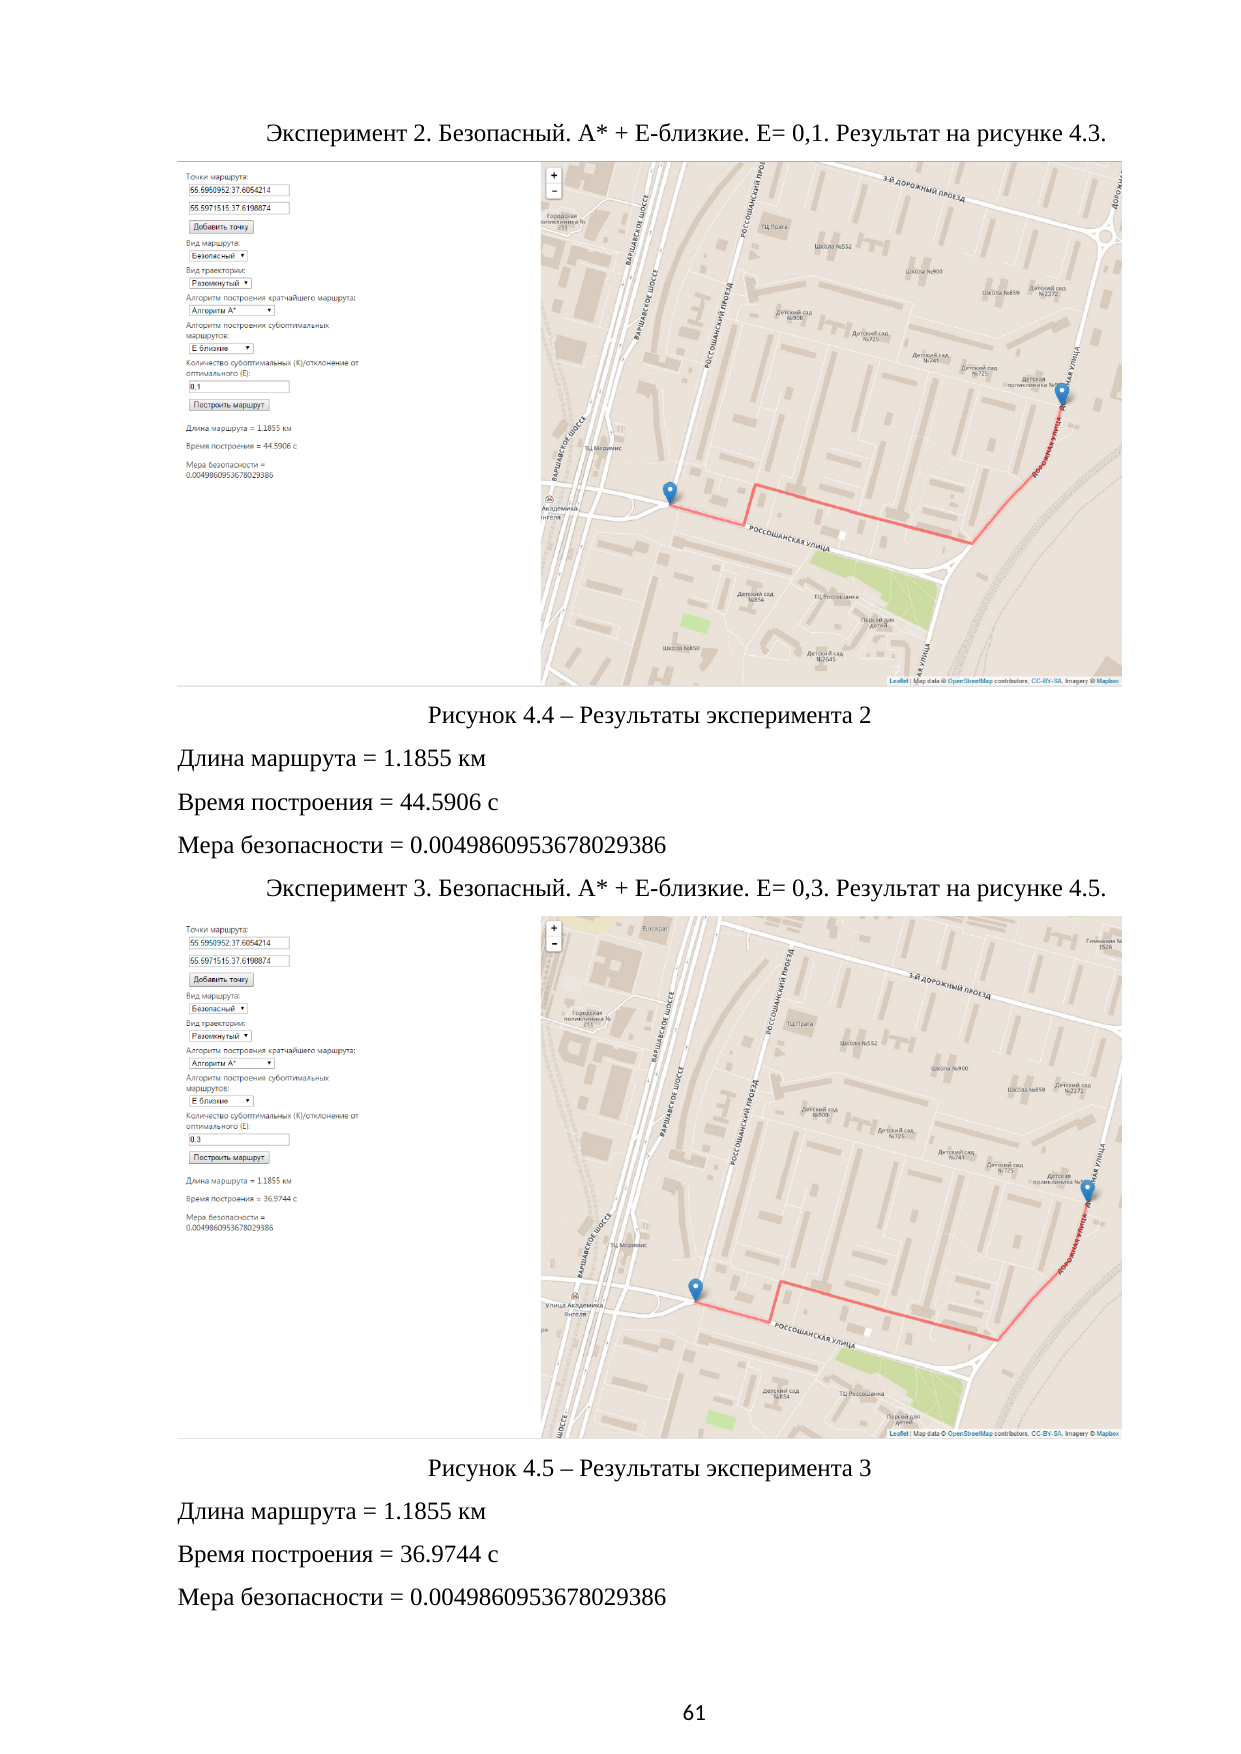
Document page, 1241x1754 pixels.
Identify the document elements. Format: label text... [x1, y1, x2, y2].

text Эксперимент 3. Безопасный. А* + Е-близкие. E= 0,3. Результат на рисунке 4.5. [177, 873, 1122, 902]
text Мера безопасности = 0.0049860953678029386 [177, 1582, 1122, 1611]
picture [177, 161, 1123, 687]
text Время построения = 36.9744 с [177, 1539, 1122, 1568]
text Длина маршрута = 1.1855 км [177, 1496, 1122, 1525]
text Рисунок 4.5 – Результаты эксперимента 3 [177, 1453, 1122, 1482]
text Мера безопасности = 0.0049860953678029386 [177, 830, 1122, 858]
text Время построения = 44.5906 с [177, 787, 1122, 815]
text Рисунок 4.4 – Результаты эксперимента 2 [177, 700, 1122, 729]
text Эксперимент 2. Безопасный. А* + Е-близкие. E= 0,1. Результат на рисунке 4.3. [177, 118, 1122, 147]
picture [177, 916, 1123, 1439]
text Длина маршрута = 1.1855 км [177, 743, 1122, 772]
